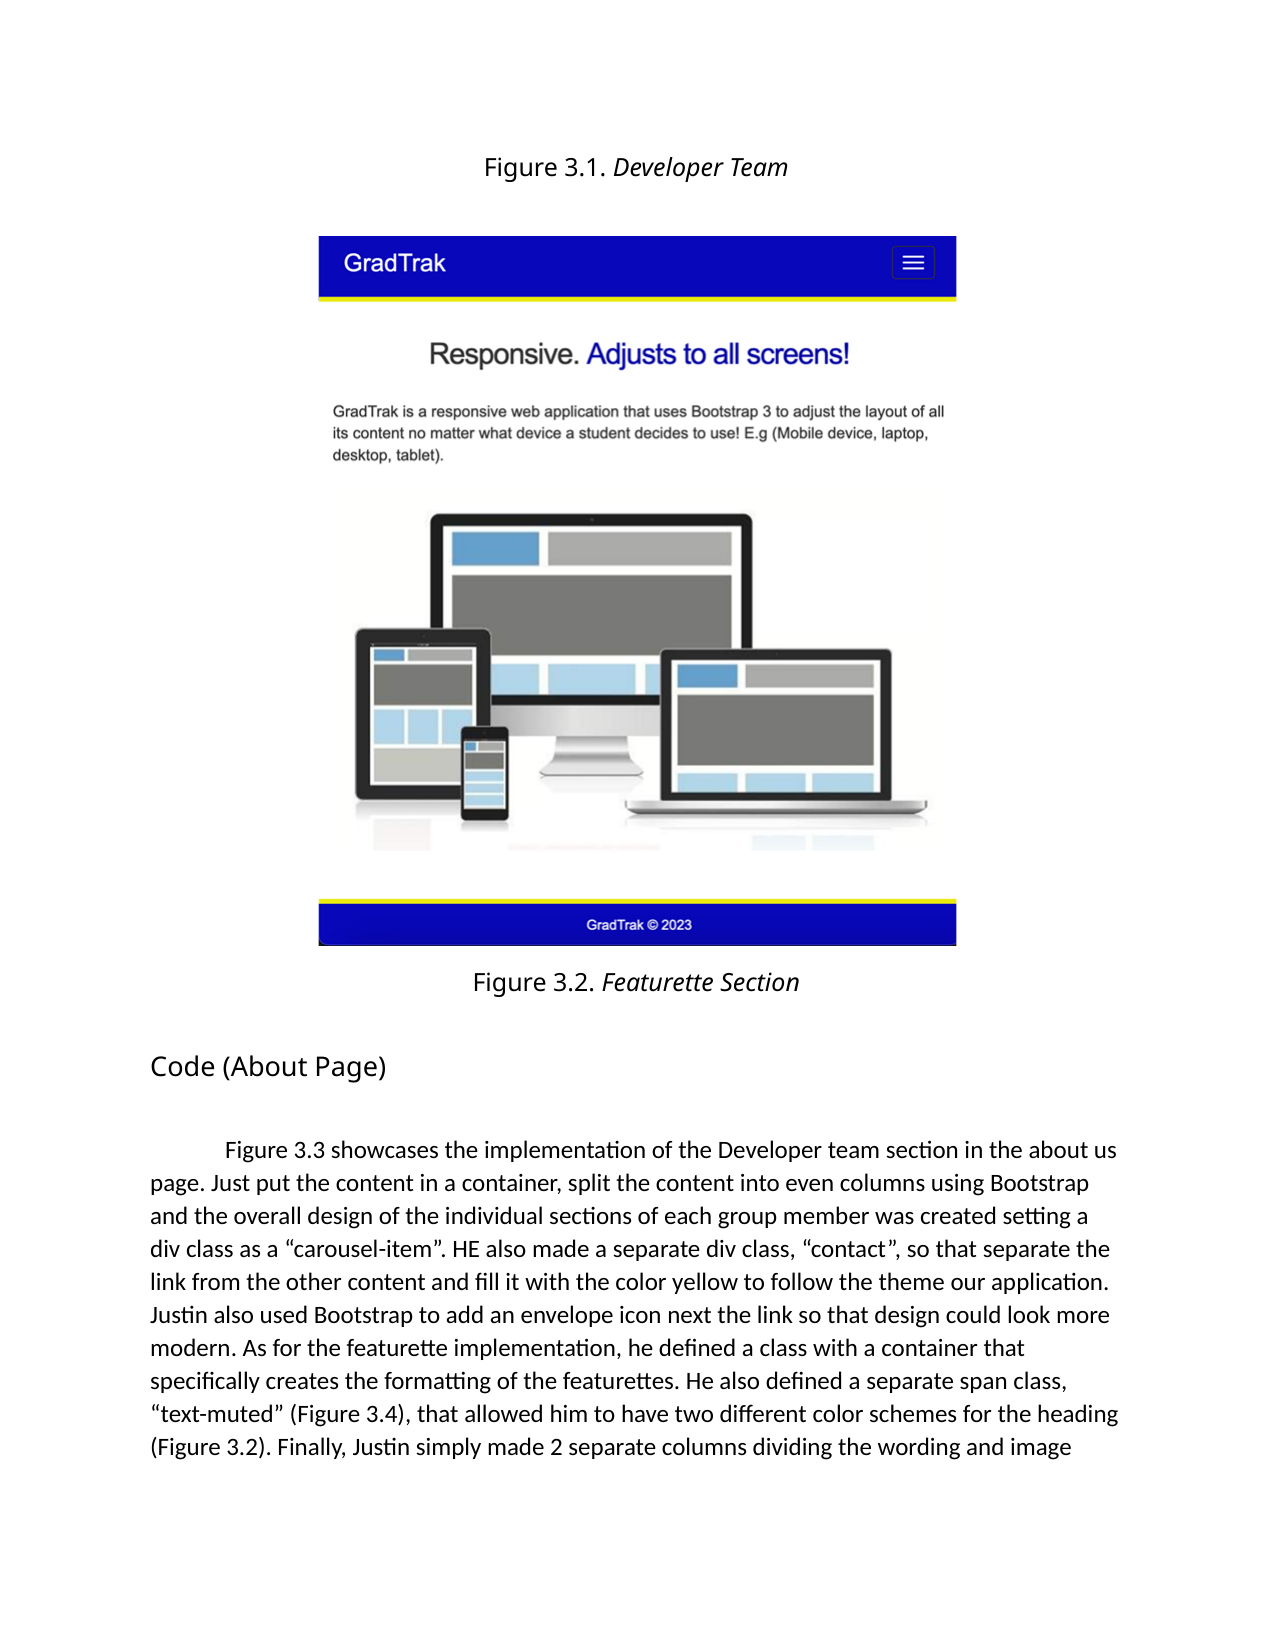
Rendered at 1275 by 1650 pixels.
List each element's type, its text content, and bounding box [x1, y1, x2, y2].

subtitle Figure 3.1. Developer Team [150, 150, 1125, 184]
picture [318, 236, 957, 946]
subtitle Figure 3.2. Featurette Section [150, 964, 1125, 998]
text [150, 1134, 1125, 1461]
subtitle Code (About Page) [150, 1048, 1125, 1085]
